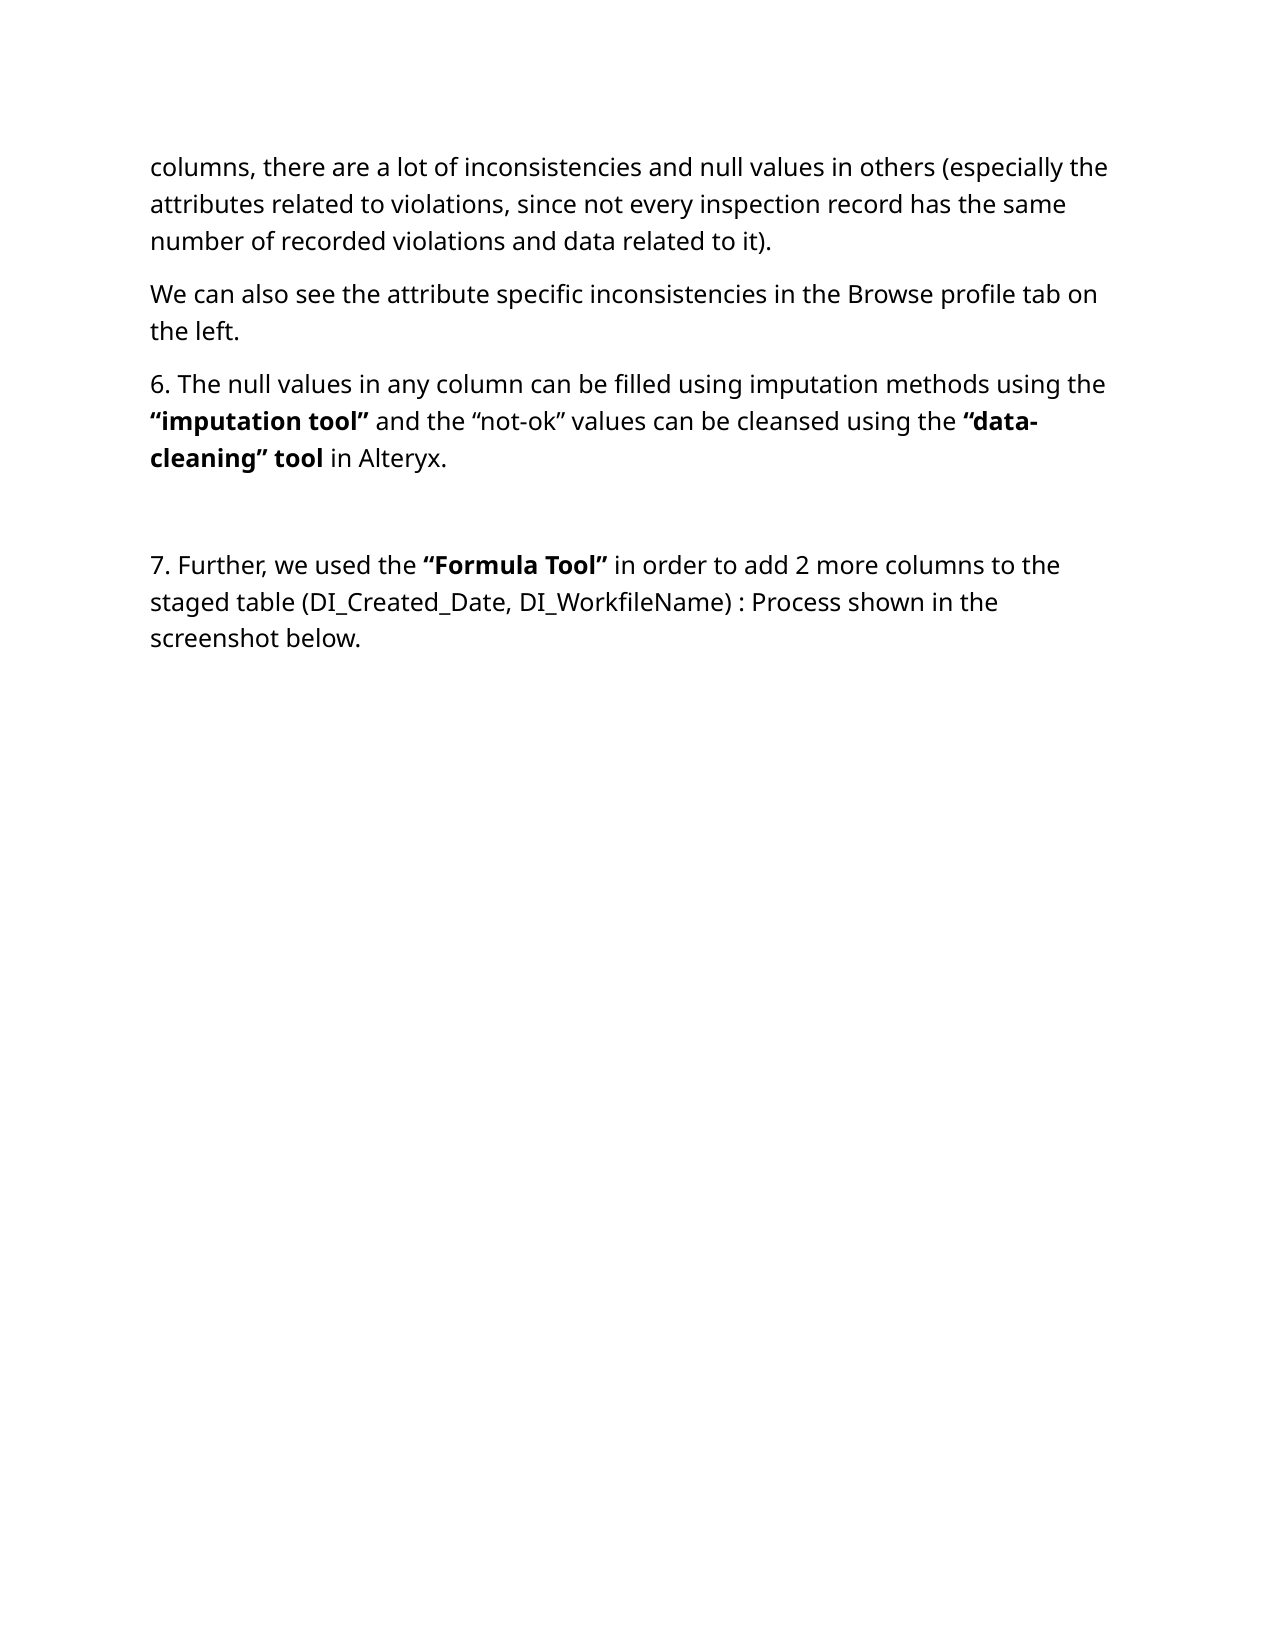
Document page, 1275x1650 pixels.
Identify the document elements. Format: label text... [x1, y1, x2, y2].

text 6. The null values in any column can be filled using imputation methods using the “imputation tool” and the “not-ok” values can be cleansed using the “data-cleaning” tool in Alteryx. [150, 367, 1116, 475]
text We can also see the attribute specific inconsistencies in the Browse profile tab on the left. [150, 277, 1116, 348]
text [150, 150, 1116, 258]
text 7. Further, we used the “Formula Tool” in order to add 2 more columns to the staged table (DI_Created_Date, DI_WorkfileName) : Process shown in the screenshot below. [150, 548, 1116, 655]
